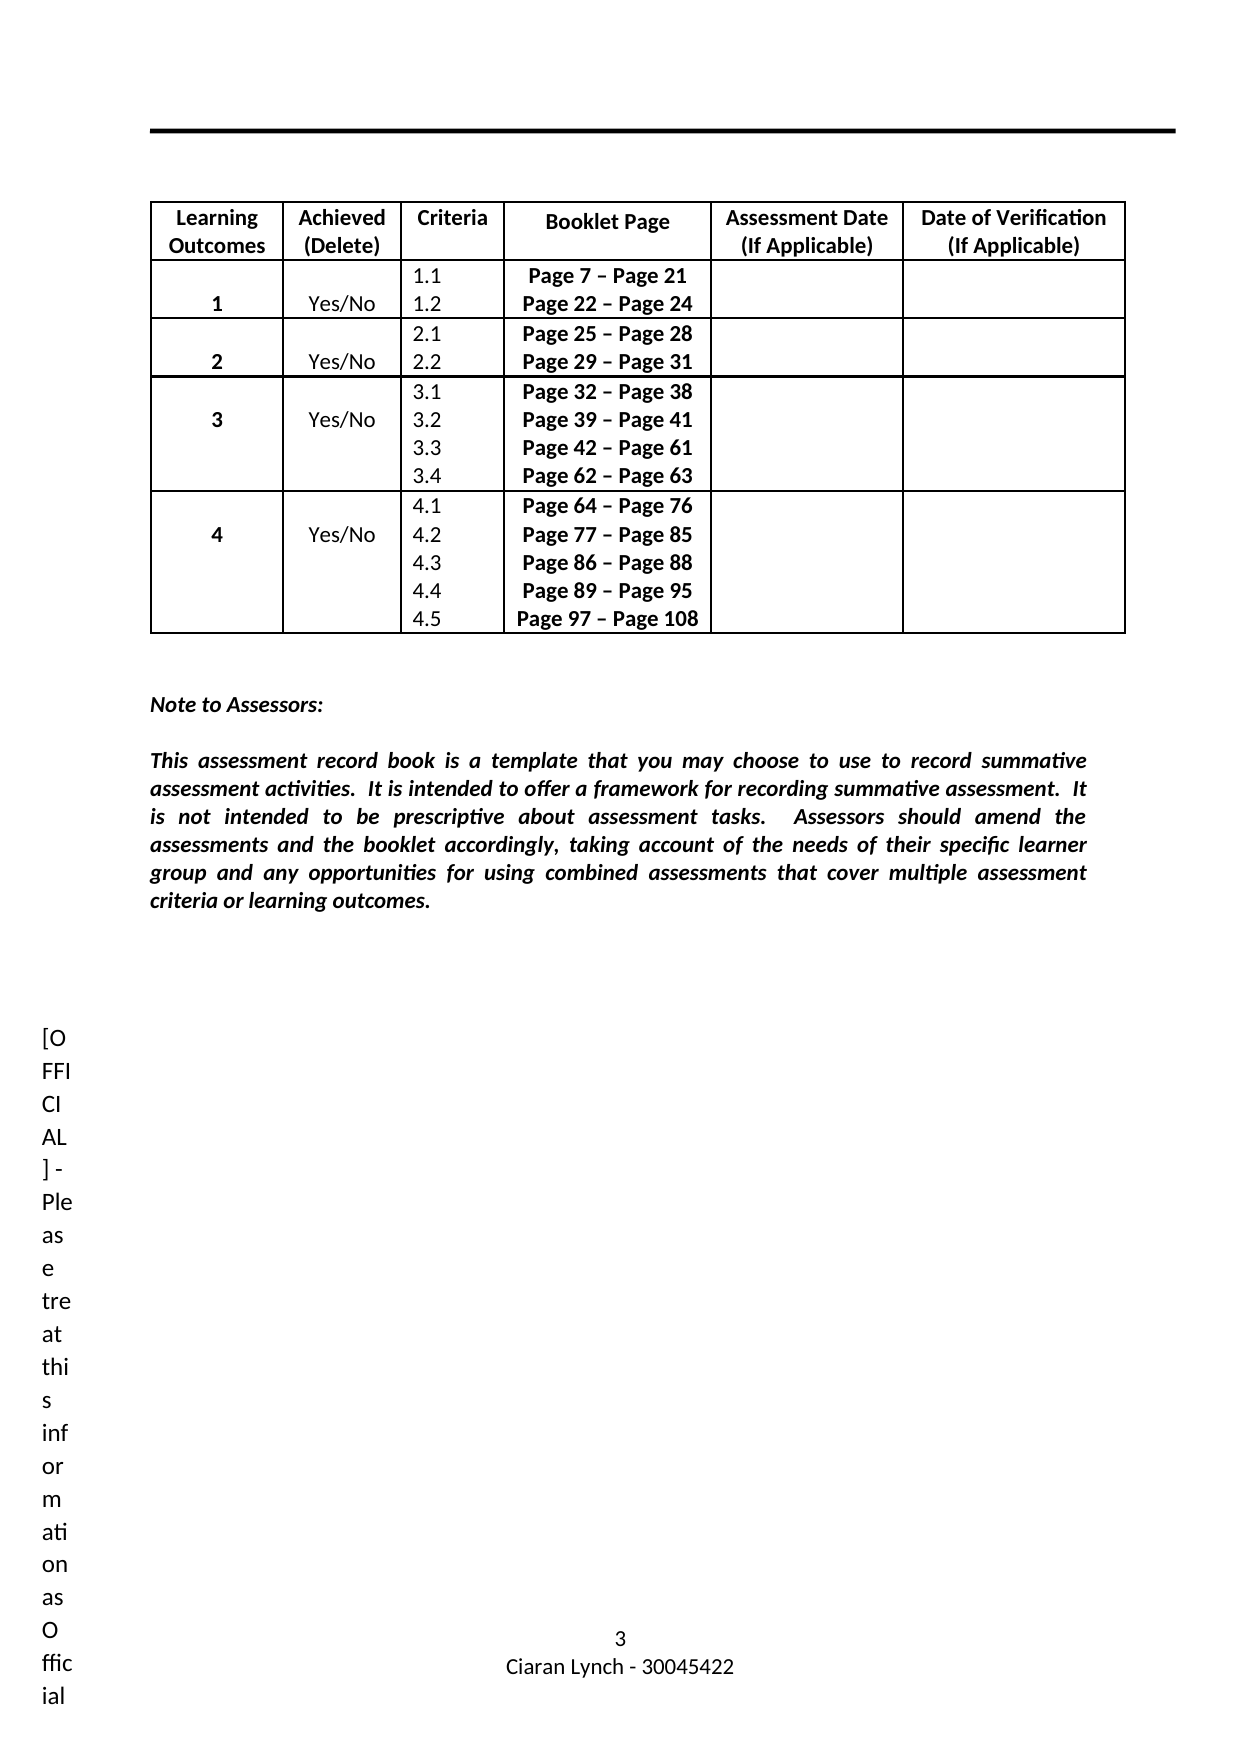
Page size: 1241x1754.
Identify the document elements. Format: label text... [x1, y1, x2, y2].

table_cell 3 [152, 378, 282, 489]
table_cell [712, 261, 902, 317]
table_cell [712, 492, 902, 632]
table_cell Yes/No [284, 492, 400, 632]
table_header Date of Verification (If Applicable) [904, 203, 1124, 259]
table_cell 3.1 3.2 3.3 3.4 [402, 378, 503, 489]
table_cell 2 [152, 319, 282, 375]
table_cell Yes/No [284, 261, 400, 317]
table_header Learning Outcomes [152, 203, 282, 259]
table_cell Page 64 – Page 76 Page 77 – Page 85 Page 86 – Page 88 Page 89 – Page 95 Page 97 – Page 108 [505, 492, 710, 632]
table_cell Yes/No [284, 378, 400, 489]
text Note to Assessors: [150, 690, 1090, 718]
table_cell 1 [152, 261, 282, 317]
table_cell Yes/No [284, 319, 400, 375]
table_cell [904, 378, 1124, 489]
table_cell 4 [152, 492, 282, 632]
table_header Criteria [402, 203, 503, 259]
text This assessment record book is a template that you may choose to use to record summative assessment activities. It is intended to offer a framework for recording summative assessment. It is not intended to be prescriptive about assessment tasks. Assessors should amend the assessments and the booklet accordingly, taking account of the needs of their specific learner group and any opportunities for using combined assessments that cover multiple assessment criteria or learning outcomes. [150, 746, 1090, 914]
table_cell [904, 319, 1124, 375]
table_cell 4.1 4.2 4.3 4.4 4.5 [402, 492, 503, 632]
table_cell Page 32 – Page 38 Page 39 – Page 41 Page 42 – Page 61 Page 62 – Page 63 [505, 378, 710, 489]
table_header Booklet Page [505, 203, 710, 259]
table_cell [904, 492, 1124, 632]
table_cell Page 7 – Page 21 Page 22 – Page 24 [505, 261, 710, 317]
table_cell [712, 319, 902, 375]
table_cell [712, 378, 902, 489]
table_header Assessment Date (If Applicable) [712, 203, 902, 259]
table_cell 2.1 2.2 [402, 319, 503, 375]
table_cell 1.1 1.2 [402, 261, 503, 317]
table_header Achieved (Delete) [284, 203, 400, 259]
table_cell [904, 261, 1124, 317]
table_cell Page 25 – Page 28 Page 29 – Page 31 [505, 319, 710, 375]
